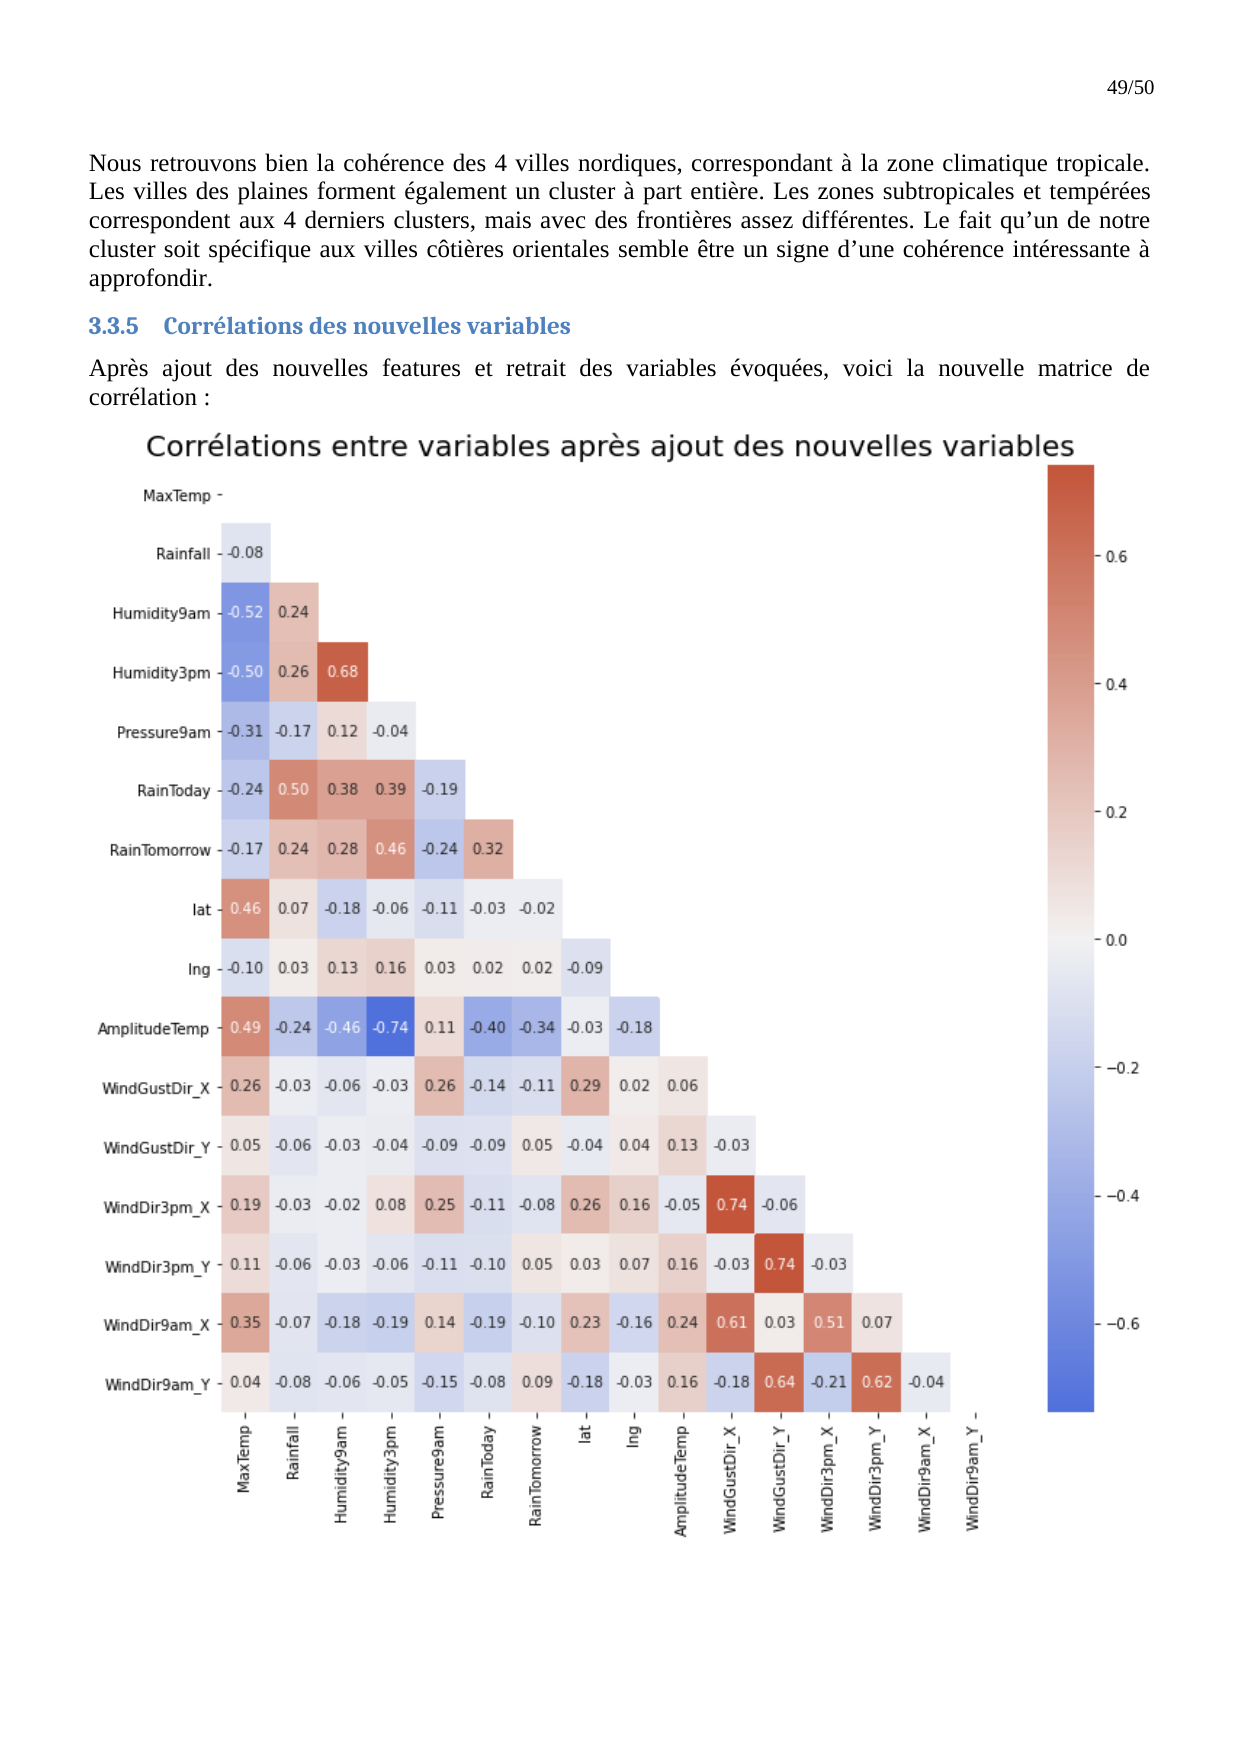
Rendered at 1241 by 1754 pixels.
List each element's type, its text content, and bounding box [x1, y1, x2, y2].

subtitle Corrélations des nouvelles variables [89, 312, 1152, 341]
picture [88, 423, 1151, 1546]
text Nous retrouvons bien la cohérence des 4 villes nordiques, correspondant à la zone climatique tropicale. Les villes des plaines forment également un cluster à part entière. Les zones subtropicales et tempérées correspondent aux 4 derniers clusters, mais avec des frontières assez différentes. Le fait qu’un de notre cluster soit spécifique aux villes côtières orientales semble être un signe d’une cohérence intéressante à approfondir. [89, 148, 1152, 291]
text Après ajout des nouvelles features et retrait des variables évoquées, voici la nouvelle matrice de corrélation : [89, 353, 1152, 411]
